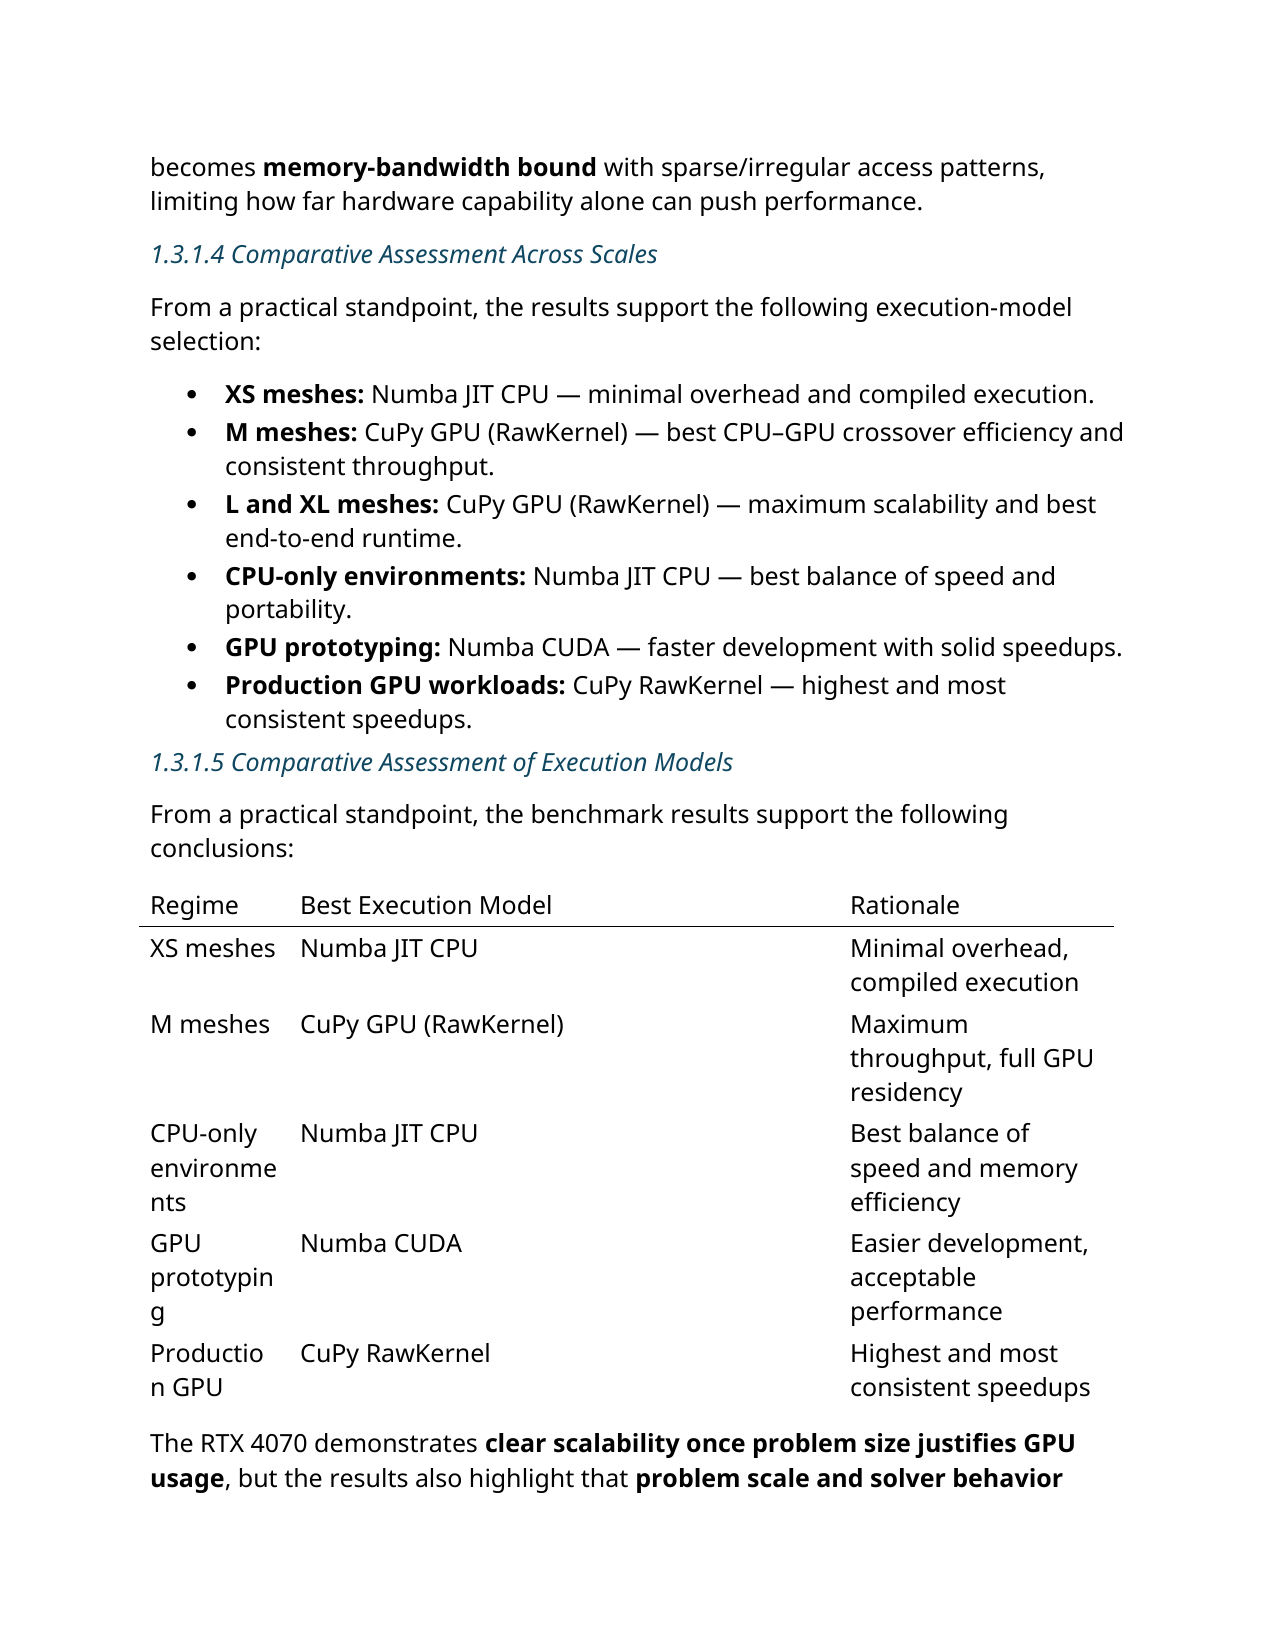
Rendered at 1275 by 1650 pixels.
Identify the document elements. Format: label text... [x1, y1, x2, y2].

subtitle 1.3.1.5 Comparative Assessment of Execution Models [150, 744, 1125, 778]
list Production GPU workloads: CuPy RawKernel — highest and most consistent speedups. [187, 668, 1125, 736]
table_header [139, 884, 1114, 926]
list GPU prototyping: Numba CUDA — faster development with solid speedups. [187, 630, 1125, 664]
list XS meshes: Numba JIT CPU — minimal overhead and compiled execution. [187, 377, 1125, 411]
subtitle 1.3.1.4 Comparative Assessment Across Scales [150, 237, 1125, 271]
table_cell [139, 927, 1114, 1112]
text From a practical standpoint, the benchmark results support the following conclusions: [150, 797, 1125, 865]
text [150, 150, 1125, 218]
list M meshes: CuPy GPU (RawKernel) — best CPU–GPU crossover efficiency and consistent throughput. [187, 414, 1125, 482]
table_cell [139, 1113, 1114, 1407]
text From a practical standpoint, the results support the following execution-model selection: [150, 290, 1125, 358]
list CPU-only environments: Numba JIT CPU — best balance of speed and portability. [187, 558, 1125, 626]
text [150, 1426, 1125, 1494]
list L and XL meshes: CuPy GPU (RawKernel) — maximum scalability and best end-to-end runtime. [187, 486, 1125, 554]
